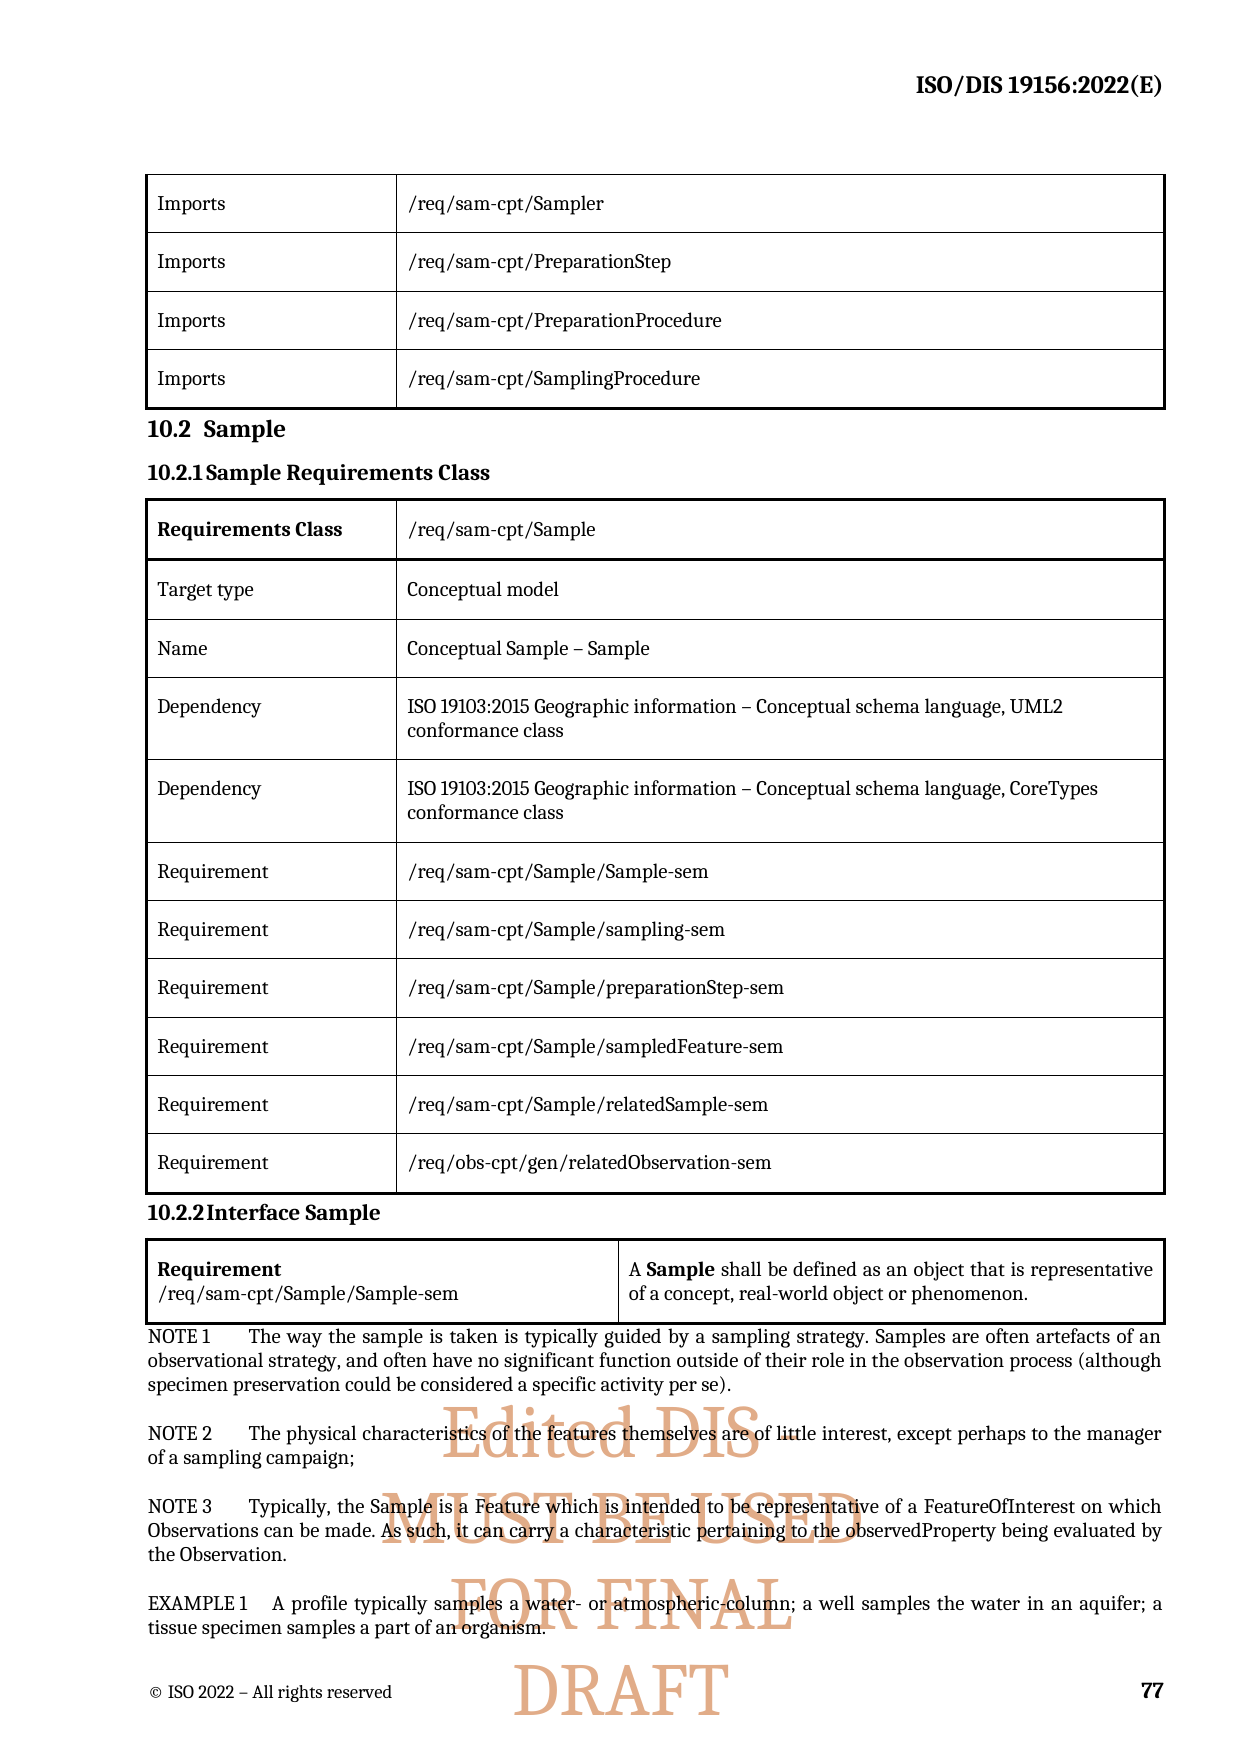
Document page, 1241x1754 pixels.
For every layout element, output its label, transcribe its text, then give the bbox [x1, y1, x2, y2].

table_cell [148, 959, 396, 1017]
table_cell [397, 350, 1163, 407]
text Typically, the Sample is a Feature which is intended to be representative of a FeatureOfInterest on which Observations be made. As such, it carry a characteristic pertaining to the observedProperty being evaluated by the Observation. [148, 1495, 1163, 1567]
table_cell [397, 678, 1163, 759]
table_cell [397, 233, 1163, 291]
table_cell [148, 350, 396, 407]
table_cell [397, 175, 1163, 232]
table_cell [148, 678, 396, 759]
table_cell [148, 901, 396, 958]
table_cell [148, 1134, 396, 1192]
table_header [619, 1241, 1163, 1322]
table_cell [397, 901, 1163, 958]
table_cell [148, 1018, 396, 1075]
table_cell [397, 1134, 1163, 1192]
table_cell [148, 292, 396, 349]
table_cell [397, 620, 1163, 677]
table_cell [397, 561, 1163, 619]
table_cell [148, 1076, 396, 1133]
text NOTE [148, 1325, 1163, 1397]
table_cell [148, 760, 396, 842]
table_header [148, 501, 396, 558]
subtitle Sample [148, 417, 1163, 443]
text The physical characteristics of the features themselves are of little interest, except perhaps to the manager of a sampling campaign; [148, 1422, 1163, 1470]
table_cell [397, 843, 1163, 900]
subtitle Sample Requirements Class [148, 461, 1163, 485]
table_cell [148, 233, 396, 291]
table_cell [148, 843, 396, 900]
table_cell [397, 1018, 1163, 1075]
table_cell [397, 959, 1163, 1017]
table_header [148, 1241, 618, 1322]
text EXAMPLE 1 A profile typically samples a water- or atmospheric-column; a well samples the water in an aquifer; a tissue specimen samples a part of an organism. [148, 1592, 1163, 1639]
subtitle Interface Sample [148, 1201, 1163, 1225]
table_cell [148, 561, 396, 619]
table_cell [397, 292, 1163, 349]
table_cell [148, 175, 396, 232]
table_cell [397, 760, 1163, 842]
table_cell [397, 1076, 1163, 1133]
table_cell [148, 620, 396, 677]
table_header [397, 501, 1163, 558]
